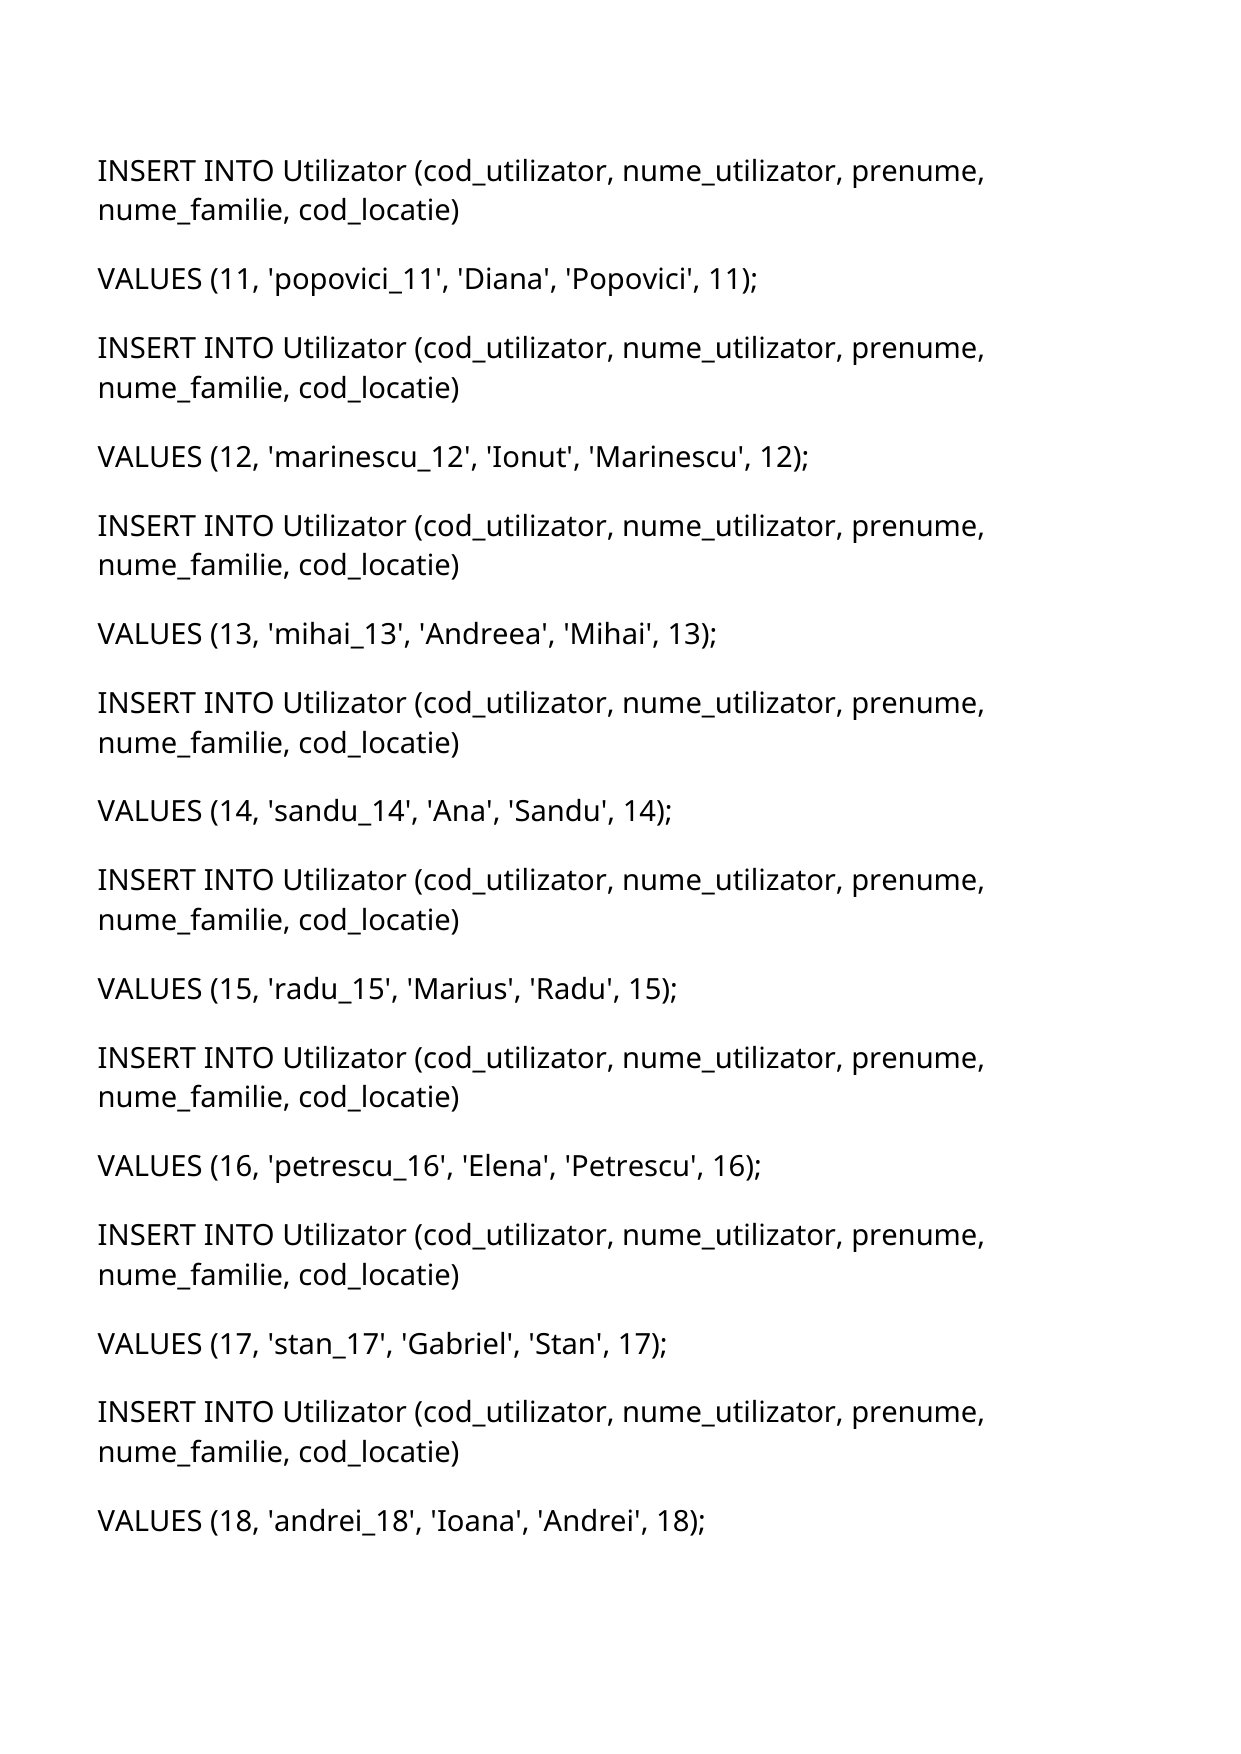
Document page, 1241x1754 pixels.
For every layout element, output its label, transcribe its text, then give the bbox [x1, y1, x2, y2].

list INSERT INTO Utilizator (cod_utilizator, nume_utilizator, prenume, nume_familie, cod_locatie) [97, 1214, 1128, 1294]
list VALUES (11, 'popovici_11', 'Diana', 'Popovici', 11); [97, 258, 1128, 298]
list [97, 150, 1128, 229]
list INSERT INTO Utilizator (cod_utilizator, nume_utilizator, prenume, nume_familie, cod_locatie) [97, 505, 1128, 584]
list VALUES (16, 'petrescu_16', 'Elena', 'Petrescu', 16); [97, 1146, 1128, 1185]
list VALUES (18, 'andrei_18', 'Ioana', 'Andrei', 18); [97, 1500, 1128, 1540]
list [97, 327, 1128, 407]
list INSERT INTO Utilizator (cod_utilizator, nume_utilizator, prenume, nume_familie, cod_locatie) [97, 682, 1128, 762]
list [97, 1392, 1128, 1471]
list VALUES (17, 'stan_17', 'Gabriel', 'Stan', 17); [97, 1323, 1128, 1363]
list VALUES (14, 'sandu_14', 'Ana', 'Sandu', 14); [97, 791, 1128, 830]
list INSERT INTO Utilizator (cod_utilizator, nume_utilizator, prenume, nume_familie, cod_locatie) [97, 1037, 1128, 1116]
list VALUES (12, 'marinescu_12', 'Ionut', 'Marinescu', 12); [97, 436, 1128, 476]
list VALUES (13, 'mihai_13', 'Andreea', 'Mihai', 13); [97, 613, 1128, 653]
list VALUES (15, 'radu_15', 'Marius', 'Radu', 15); [97, 968, 1128, 1008]
list INSERT INTO Utilizator (cod_utilizator, nume_utilizator, prenume, nume_familie, cod_locatie) [97, 859, 1128, 939]
